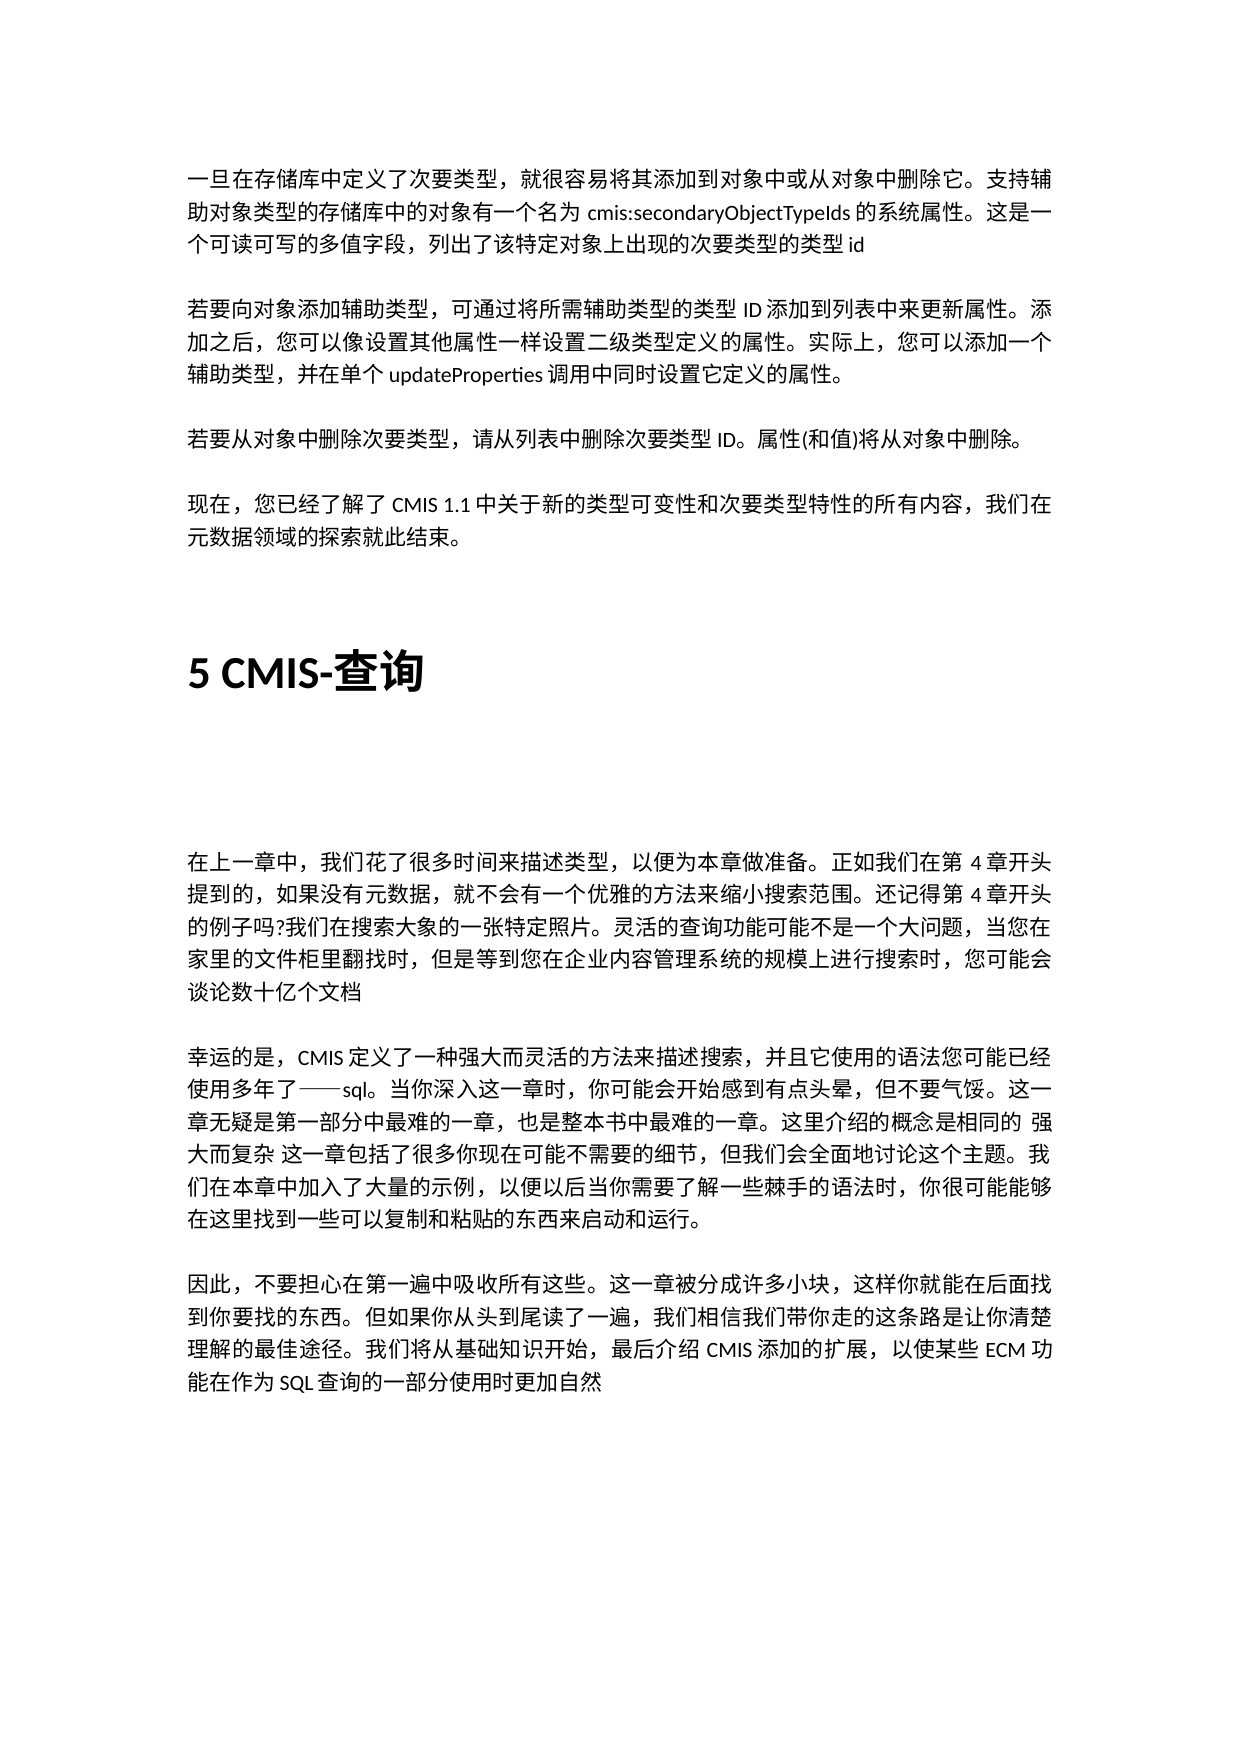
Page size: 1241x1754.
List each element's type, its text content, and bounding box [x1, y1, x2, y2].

text 一旦在存储库中定义了次要类型，就很容易将其添加到对象中或从对象中删除它。支持辅助对象类型的存储库中的对象有一个名为cmis:secondaryObjectTypeIds的系统属性。这是一个可读可写的多值字段，列出了该特定对象上出现的次要类型的类型id [187, 162, 1053, 259]
text 在上一章中，我们花了很多时间来描述类型，以便为本章做准备。正如我们在第4章开头提到的，如果没有元数据，就不会有一个优雅的方法来缩小搜索范围。还记得第4章开头的例子吗?我们在搜索大象的一张特定照片。灵活的查询功能可能不是一个大问题，当您在家里的文件柜里翻找时，但是等到您在企业内容管理系统的规模上进行搜索时，您可能会谈论数十亿个文档 [187, 844, 1053, 1007]
text 因此，不要担心在第一遍中吸收所有这些。这一章被分成许多小块，这样你就能在后面找到你要找的东西。但如果你从头到尾读了一遍，我们相信我们带你走的这条路是让你清楚理解的最佳途径。我们将从基础知识开始，最后介绍CMIS添加的扩展，以使某些ECM功能在作为SQL查询的一部分使用时更加自然 [187, 1267, 1053, 1397]
text 现在，您已经了解了CMIS 1.1中关于新的类型可变性和次要类型特性的所有内容，我们在元数据领域的探索就此结束。 [187, 487, 1053, 552]
text 若要从对象中删除次要类型，请从列表中删除次要类型ID。属性(和值)将从对象中删除。 [187, 422, 1053, 454]
subtitle 5 CMIS-查询 [187, 620, 1053, 717]
text 若要向对象添加辅助类型，可通过将所需辅助类型的类型ID添加到列表中来更新属性。添加之后，您可以像设置其他属性一样设置二级类型定义的属性。实际上，您可以添加一个辅助类型，并在单个updateProperties调用中同时设置它定义的属性。 [187, 292, 1053, 389]
text 幸运的是，CMIS定义了一种强大而灵活的方法来描述搜索，并且它使用的语法您可能已经使用多年了——sql。当你深入这一章时，你可能会开始感到有点头晕，但不要气馁。这一章无疑是第一部分中最难的一章，也是整本书中最难的一章。这里介绍的概念是相同的 强大而复杂 这一章包括了很多你现在可能不需要的细节，但我们会全面地讨论这个主题。我们在本章中加入了大量的示例，以便以后当你需要了解一些棘手的语法时，你很可能能够在这里找到一些可以复制和粘贴的东西来启动和运行。 [187, 1039, 1053, 1234]
